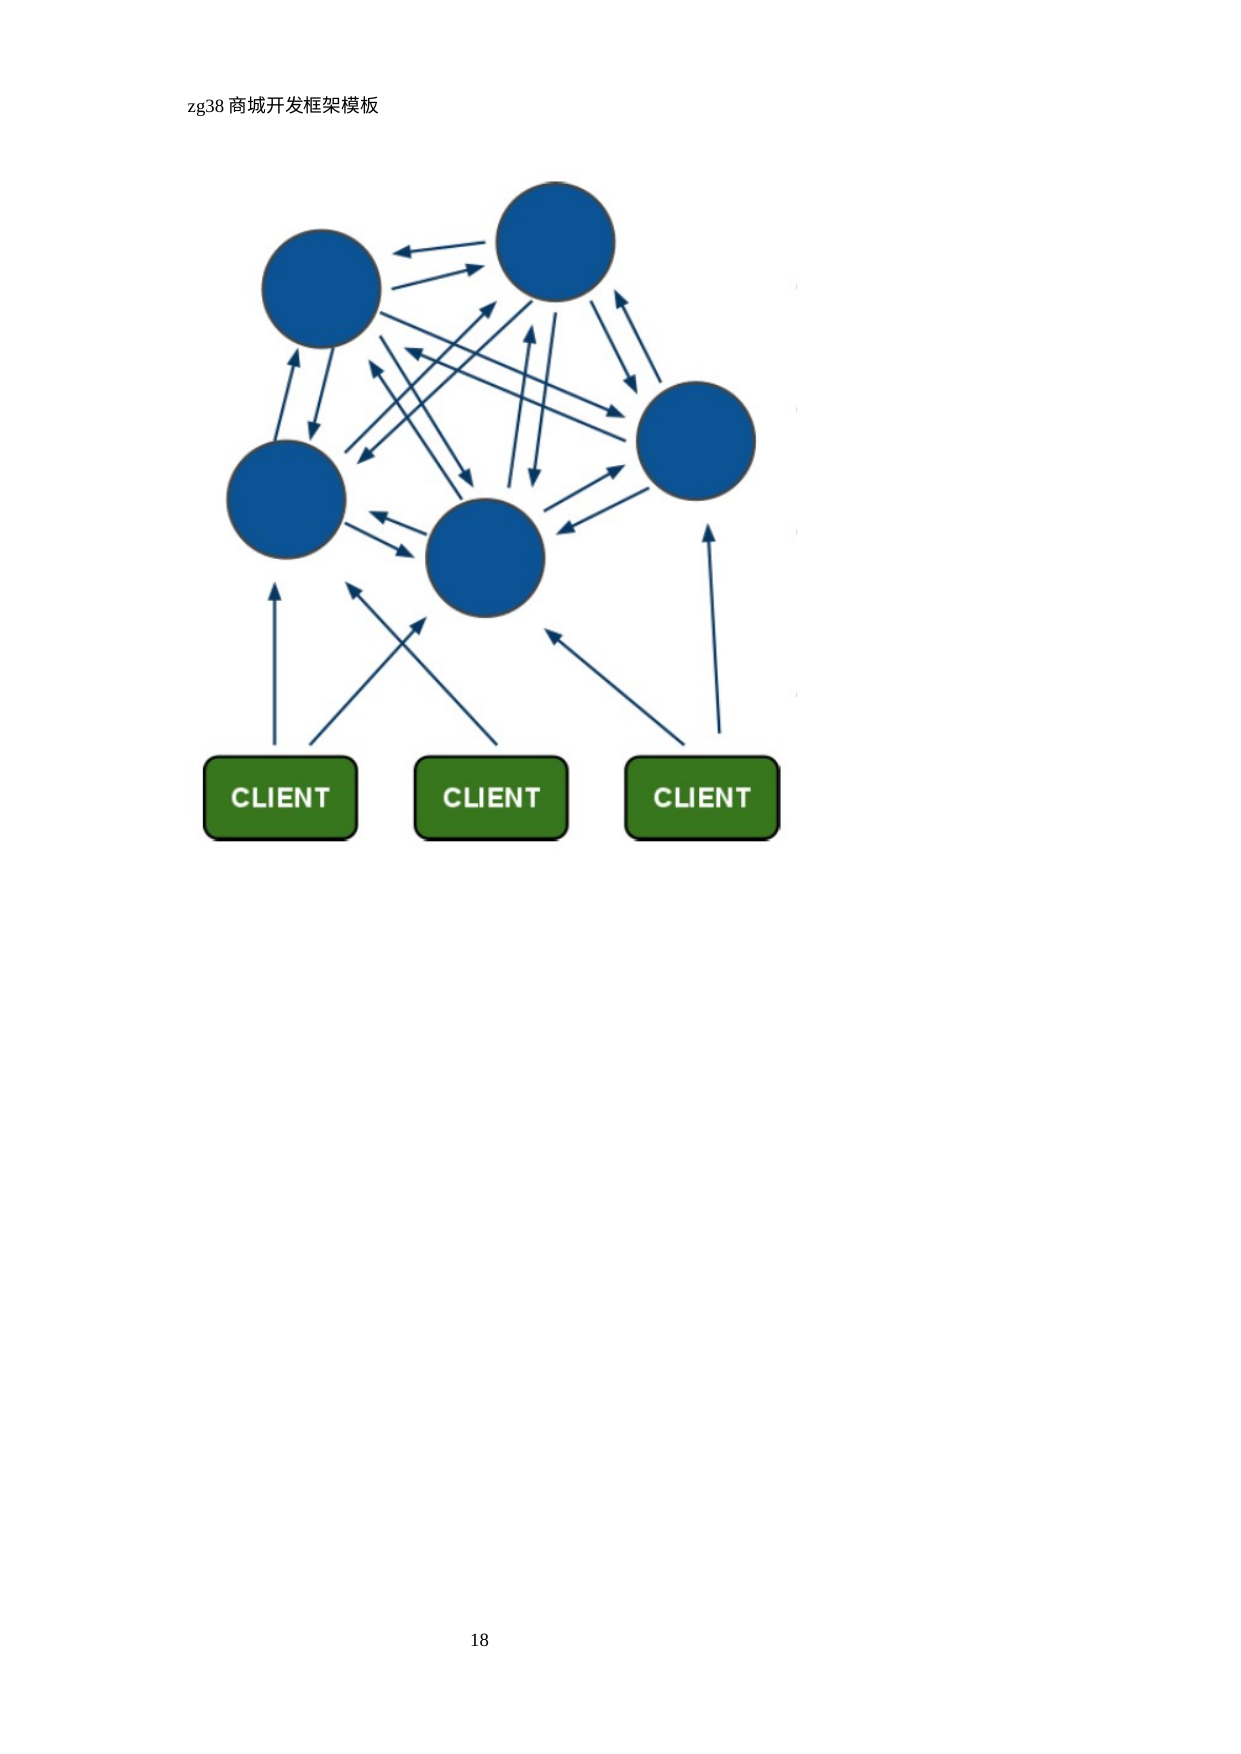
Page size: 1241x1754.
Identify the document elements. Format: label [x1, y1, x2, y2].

picture [187, 168, 798, 871]
